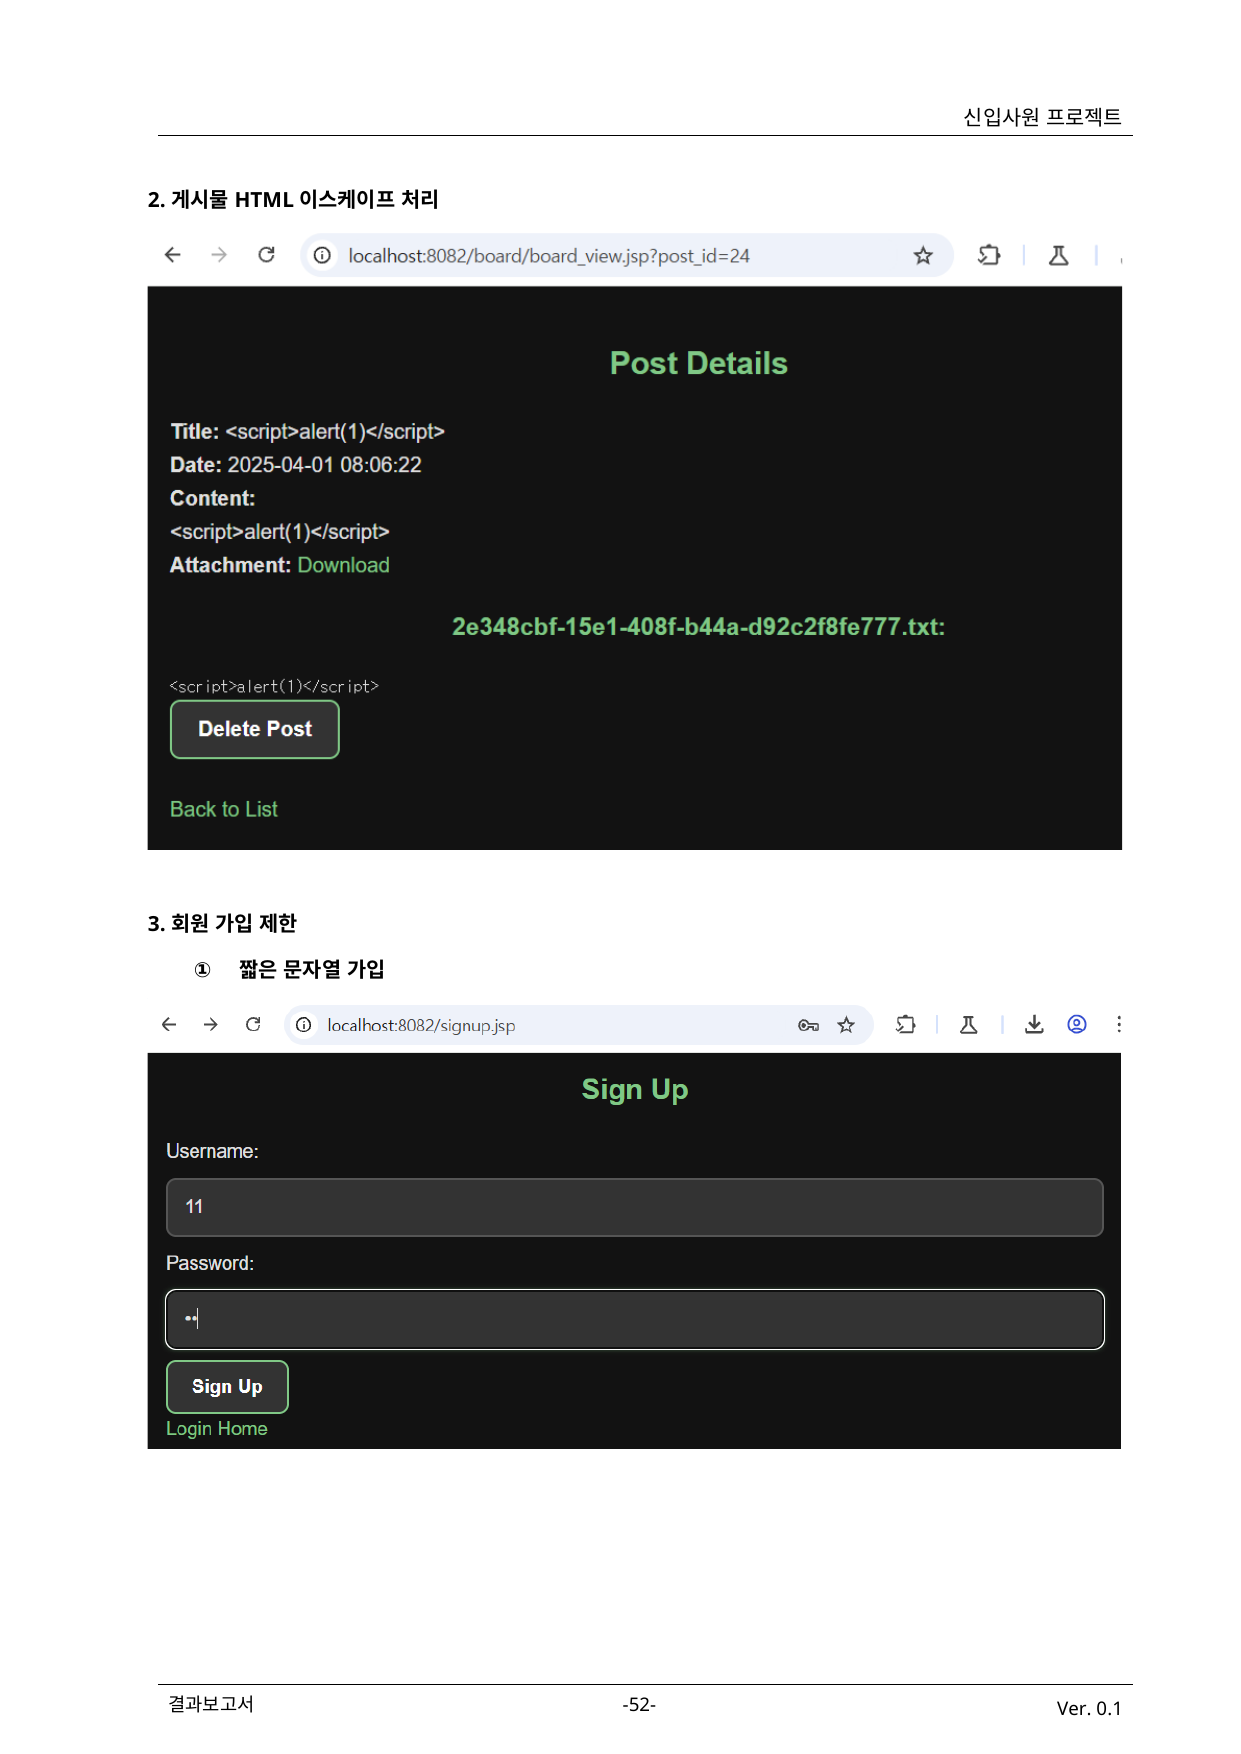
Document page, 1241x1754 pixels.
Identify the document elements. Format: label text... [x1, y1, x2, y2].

picture [147, 998, 1121, 1449]
text 3. 회원 가입 제한 [148, 907, 1122, 938]
text 2. 게시물 HTML 이스케이프 처리 [148, 183, 1122, 214]
list 짧은 문자열 가입 [193, 953, 1122, 983]
picture [147, 229, 1123, 850]
